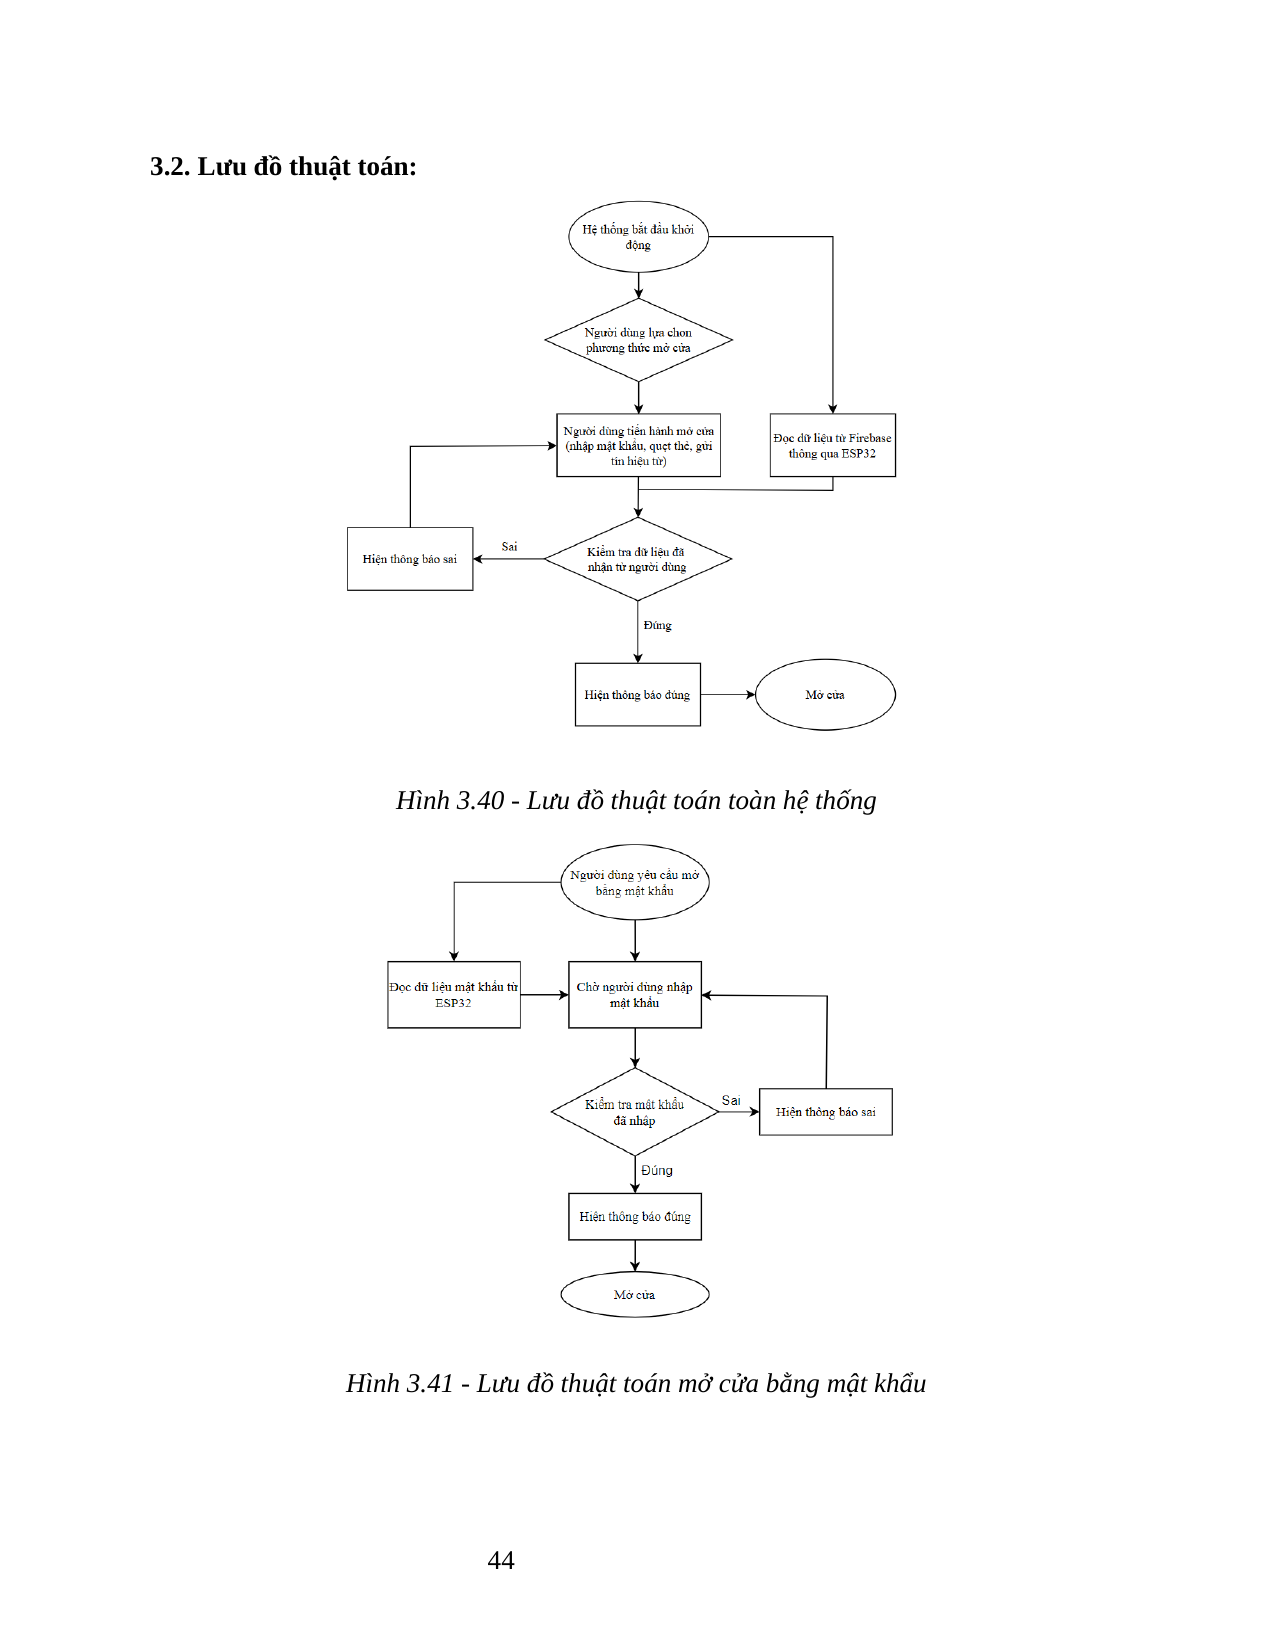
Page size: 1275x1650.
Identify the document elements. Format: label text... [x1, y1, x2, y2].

picture [365, 835, 910, 1337]
picture [325, 190, 951, 754]
subtitle Lưu đồ thuật toán: [150, 150, 1125, 181]
